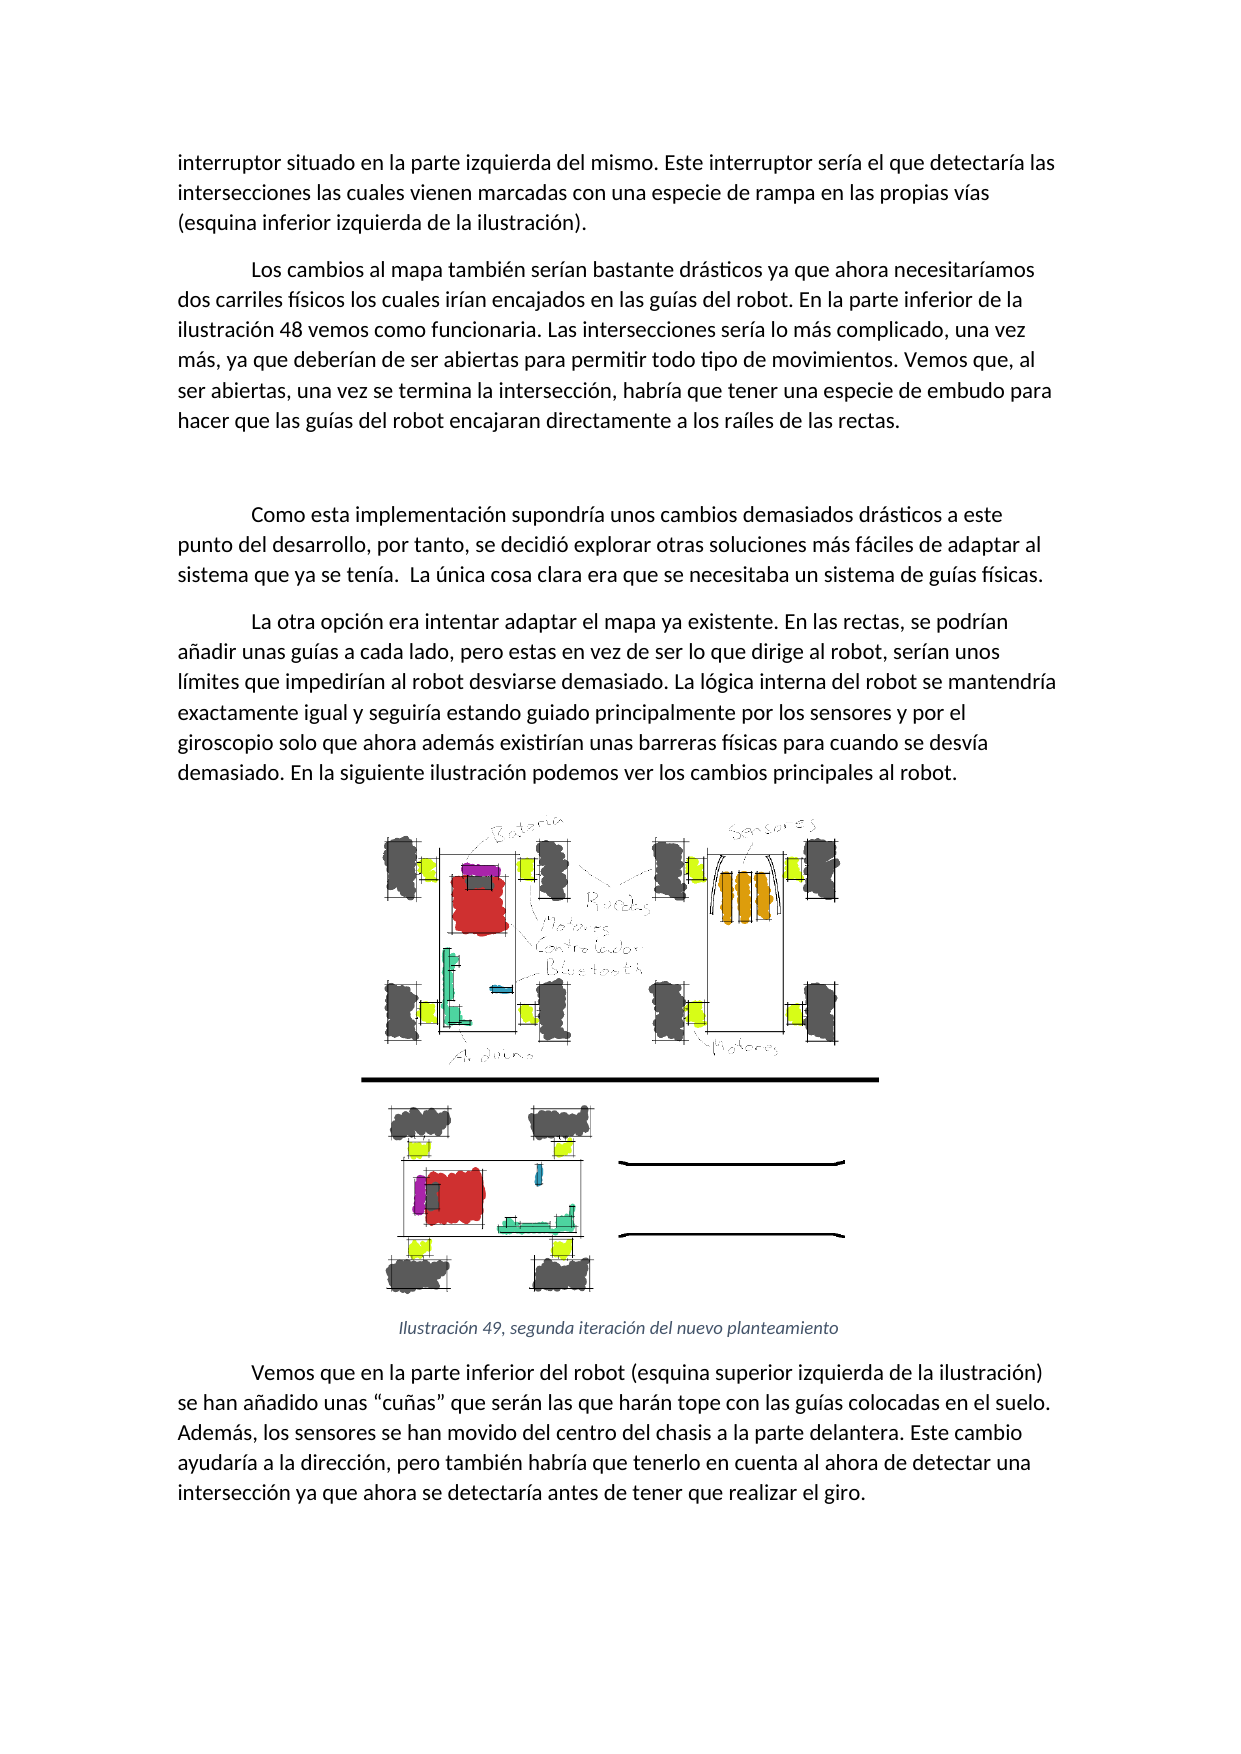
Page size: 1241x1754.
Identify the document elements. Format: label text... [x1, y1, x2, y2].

picture [361, 795, 879, 1307]
text La otra opción era intentar adaptar el mapa ya existente. En las rectas, se podrían añadir unas guías a cada lado, pero estas en vez de ser lo que dirige al robot, serían unos límites que impedirían al robot desviarse demasiado. La lógica interna del robot se mantendría exactamente igual y seguiría estando guiado principalmente por los sensores y por el giroscopio solo que ahora además existirían unas barreras físicas para cuando se desvía demasiado. En la siguiente ilustración podemos ver los cambios principales al robot. [177, 607, 1063, 786]
text Los cambios al mapa también serían bastante drásticos ya que ahora necesitaríamos dos carriles físicos los cuales irían encajados en las guías del robot. En la parte inferior de la ilustración 48 vemos como funcionaria. Las intersecciones sería lo más complicado, una vez más, ya que deberían de ser abiertas para permitir todo tipo de movimientos. Vemos que, al ser abiertas, una vez se termina la intersección, habría que tener una especie de embudo para hacer que las guías del robot encajaran directamente a los raíles de las rectas. [177, 255, 1063, 434]
text Como esta implementación supondría unos cambios demasiados drásticos a este punto del desarrollo, por tanto, se decidió explorar otras soluciones más fáciles de adaptar al sistema que ya se tenía. La única cosa clara era que se necesitaba un sistema de guías físicas. [177, 500, 1063, 588]
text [177, 148, 1063, 236]
